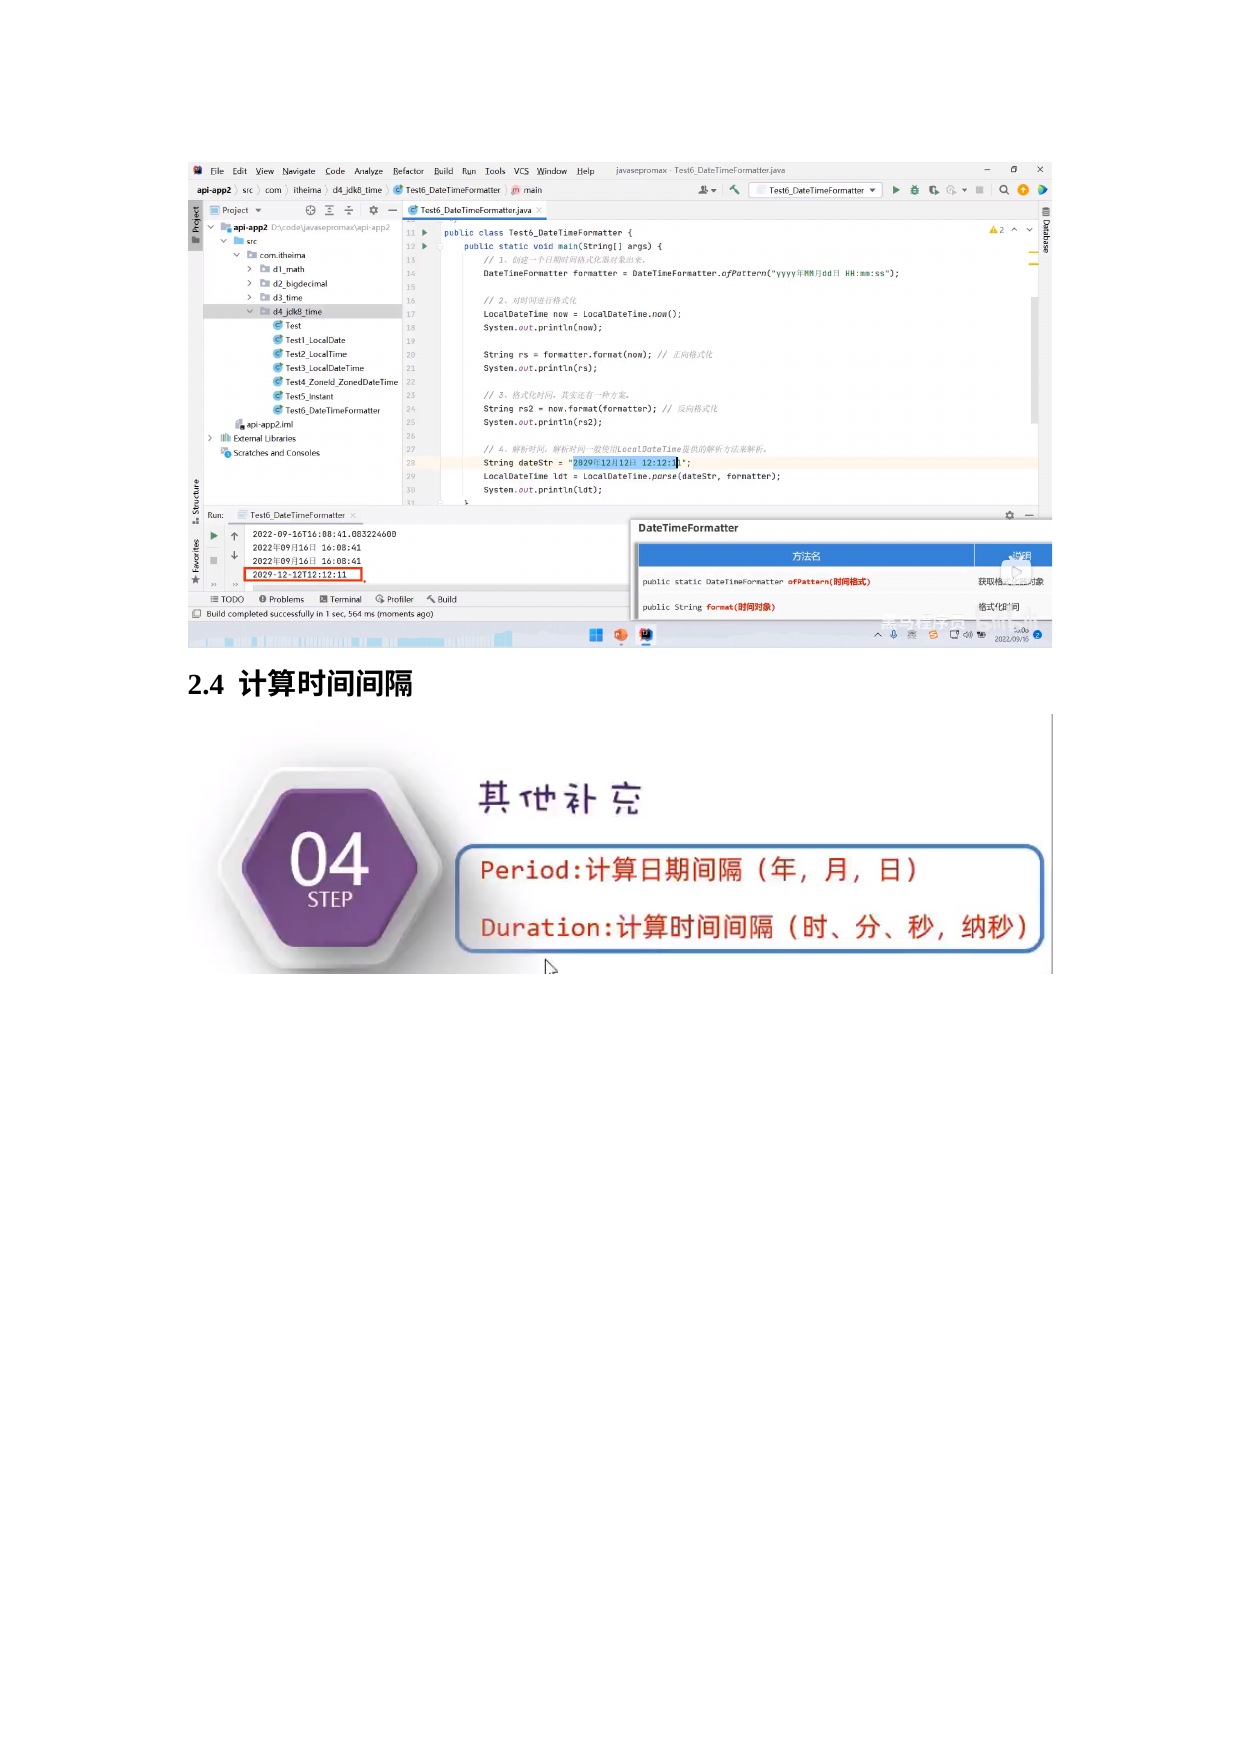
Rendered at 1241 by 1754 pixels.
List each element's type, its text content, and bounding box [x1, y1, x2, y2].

text 2.4 计算时间间隔 [187, 649, 1053, 714]
picture [187, 714, 1053, 974]
picture [188, 162, 1053, 648]
